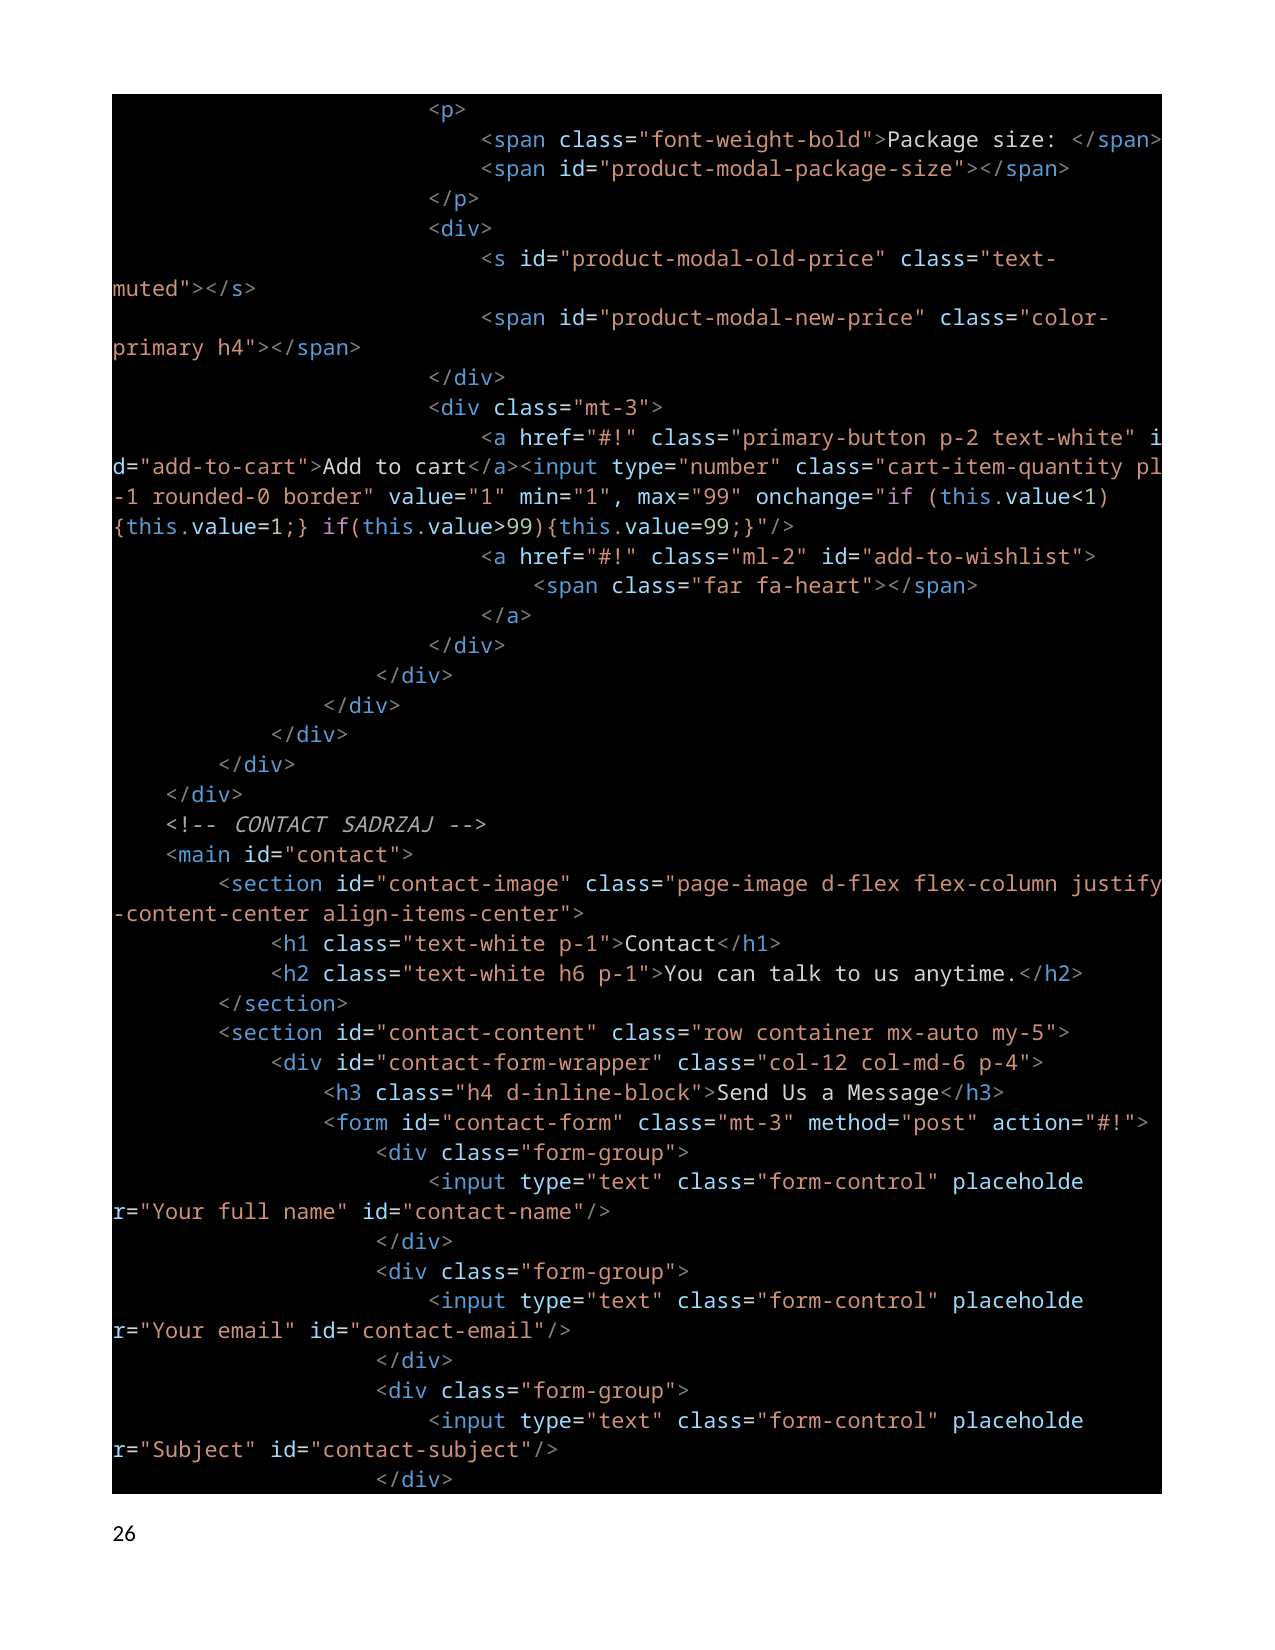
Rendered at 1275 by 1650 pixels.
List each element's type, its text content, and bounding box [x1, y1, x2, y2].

text <h1 class="text-white p-1">Contact</h1> [112, 928, 1162, 958]
text <input type="text" class="form-control" placeholder="Subject" id="contact-subject"/> [112, 1404, 1162, 1464]
text </div> [112, 362, 1162, 392]
text <a href="#!" class="ml-2" id="add-to-wishlist"> [112, 541, 1162, 570]
text <div class="mt-3"> [112, 392, 1162, 421]
text <h2 class="text-white h6 p-1">You can talk to us anytime.</h2> [112, 958, 1162, 987]
text <form id="contact-form" class="mt-3" method="post" action="#!"> [112, 1107, 1162, 1136]
text </div> [112, 660, 1162, 689]
text </a> [112, 600, 1162, 630]
text <div> [112, 213, 1162, 243]
text <a href="#!" class="primary-button p-2 text-white" id="add-to-cart">Add to cart</a><input type="number" class="cart-item-quantity pl-1 rounded-0 border" value="1" min="1", max="99" onchange="if (this.value<1) {this.value=1;} if(this.value>99){this.value=99;}"/> [112, 421, 1162, 541]
text <section id="contact-image" class="page-image d-flex flex-column justify-content-center align-items-center"> [112, 868, 1162, 928]
text </div> [112, 719, 1162, 749]
text </div> [112, 630, 1162, 660]
text <span class="far fa-heart"></span> [112, 570, 1162, 600]
text <div class="form-group"> [112, 1256, 1162, 1285]
text </div> [112, 1345, 1162, 1375]
text </div> [112, 1464, 1162, 1494]
text <span id="product-modal-package-size"></span> [112, 153, 1162, 183]
text <span id="product-modal-new-price" class="color-primary h4"></span> [112, 302, 1162, 362]
text <input type="text" class="form-control" placeholder="Your full name" id="contact-name"/> [112, 1166, 1162, 1226]
text </div> [112, 779, 1162, 809]
text <h3 class="h4 d-inline-block">Send Us a Message</h3> [112, 1077, 1162, 1107]
text <span class="font-weight-bold">Package size: </span> [112, 123, 1162, 153]
text <div class="form-group"> [112, 1136, 1162, 1166]
text <section id="contact-content" class="row container mx-auto my-5"> [112, 1017, 1162, 1047]
text <!-- CONTACT SADRZAJ --> [112, 809, 1162, 838]
text </div> [112, 689, 1162, 719]
text <div id="contact-form-wrapper" class="col-12 col-md-6 p-4"> [112, 1047, 1162, 1077]
text </section> [112, 987, 1162, 1017]
text <s id="product-modal-old-price" class="text-muted"></s> [112, 243, 1162, 302]
text <main id="contact"> [112, 838, 1162, 868]
text <p> [112, 94, 1162, 123]
text <input type="text" class="form-control" placeholder="Your email" id="contact-email"/> [112, 1285, 1162, 1345]
text </div> [112, 749, 1162, 779]
text </p> [112, 183, 1162, 213]
text <div class="form-group"> [112, 1375, 1162, 1404]
text </div> [112, 1226, 1162, 1256]
